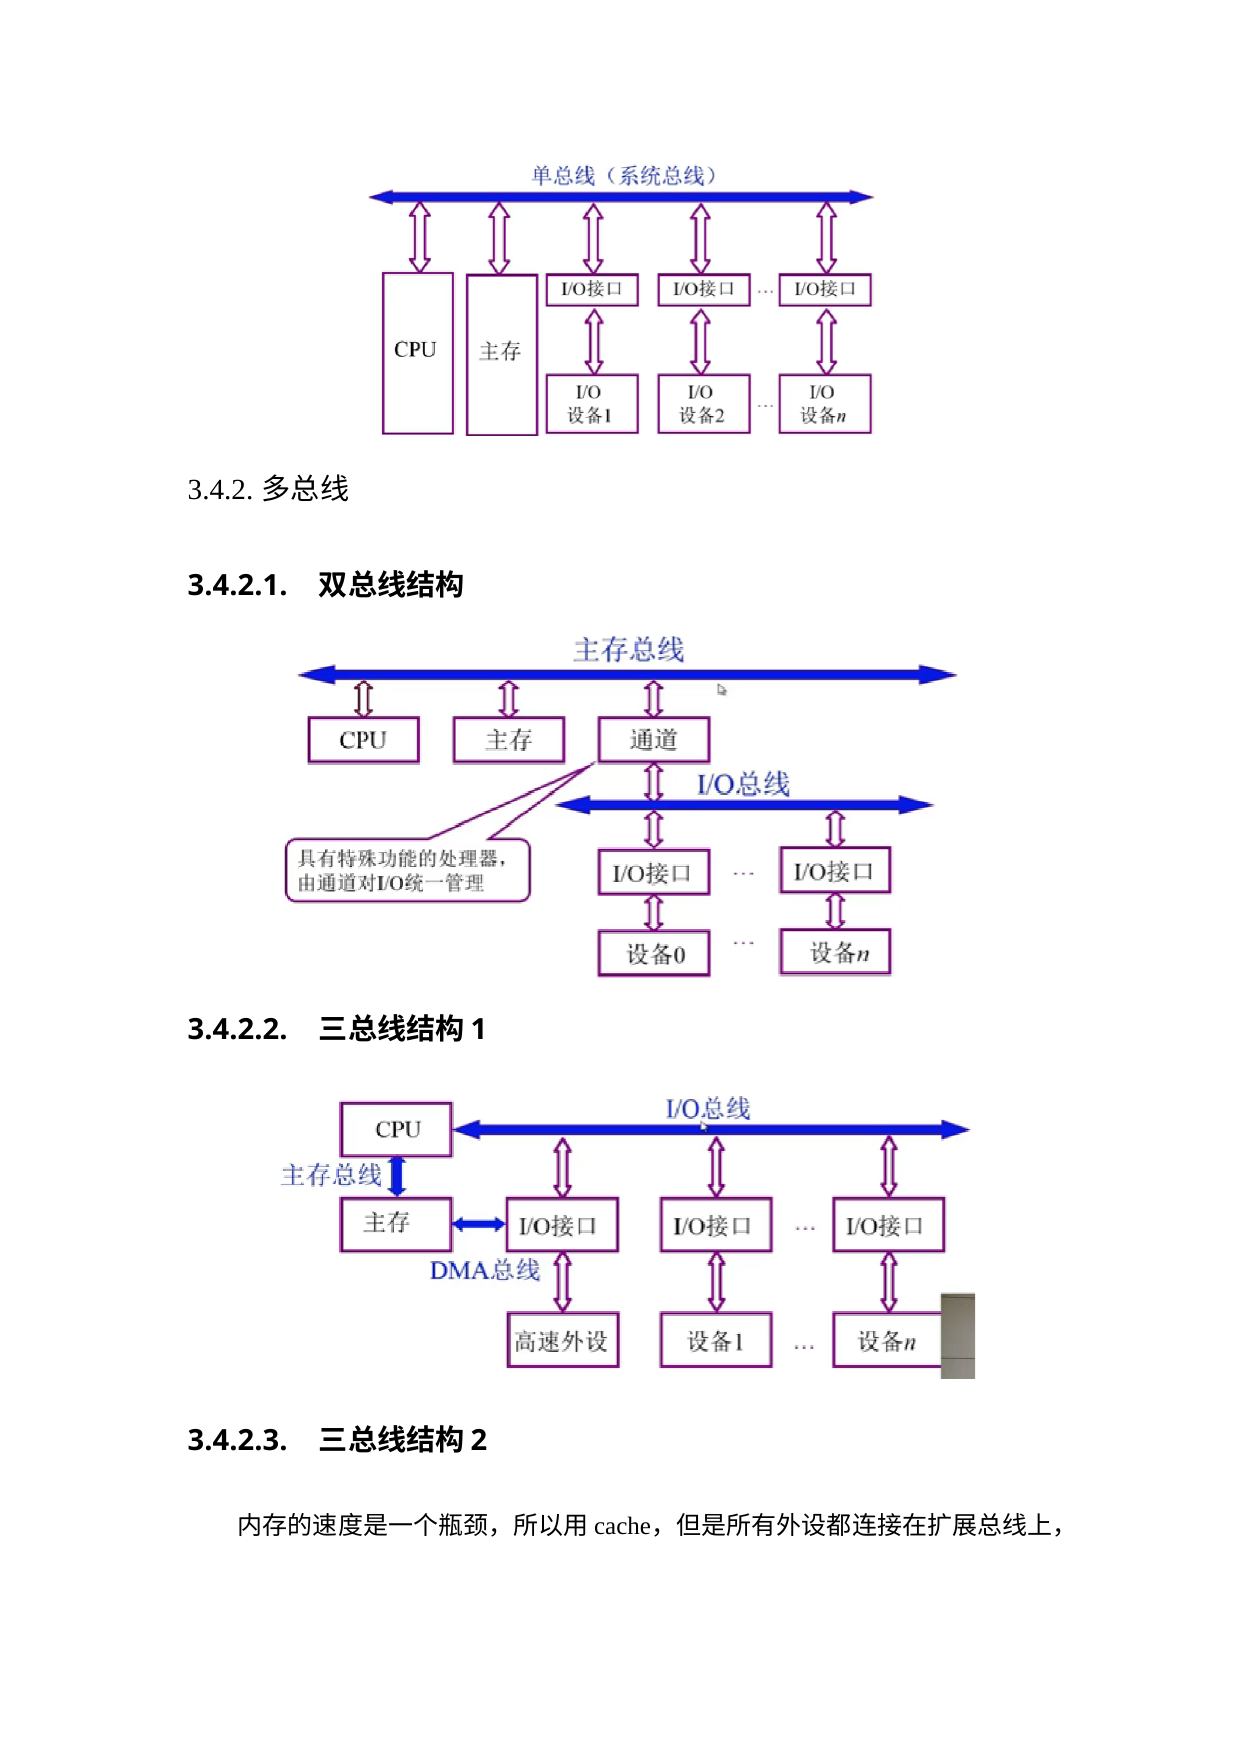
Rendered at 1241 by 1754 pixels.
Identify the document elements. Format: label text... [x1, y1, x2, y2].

subtitle 多总线 [187, 454, 1053, 519]
subtitle 三总线结构2 [187, 1405, 1053, 1470]
subtitle 三总线结构1 [187, 994, 1053, 1059]
subtitle 双总线结构 [187, 550, 1053, 615]
picture [363, 162, 877, 436]
picture [282, 636, 958, 979]
picture [265, 1080, 976, 1379]
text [187, 1491, 1053, 1556]
